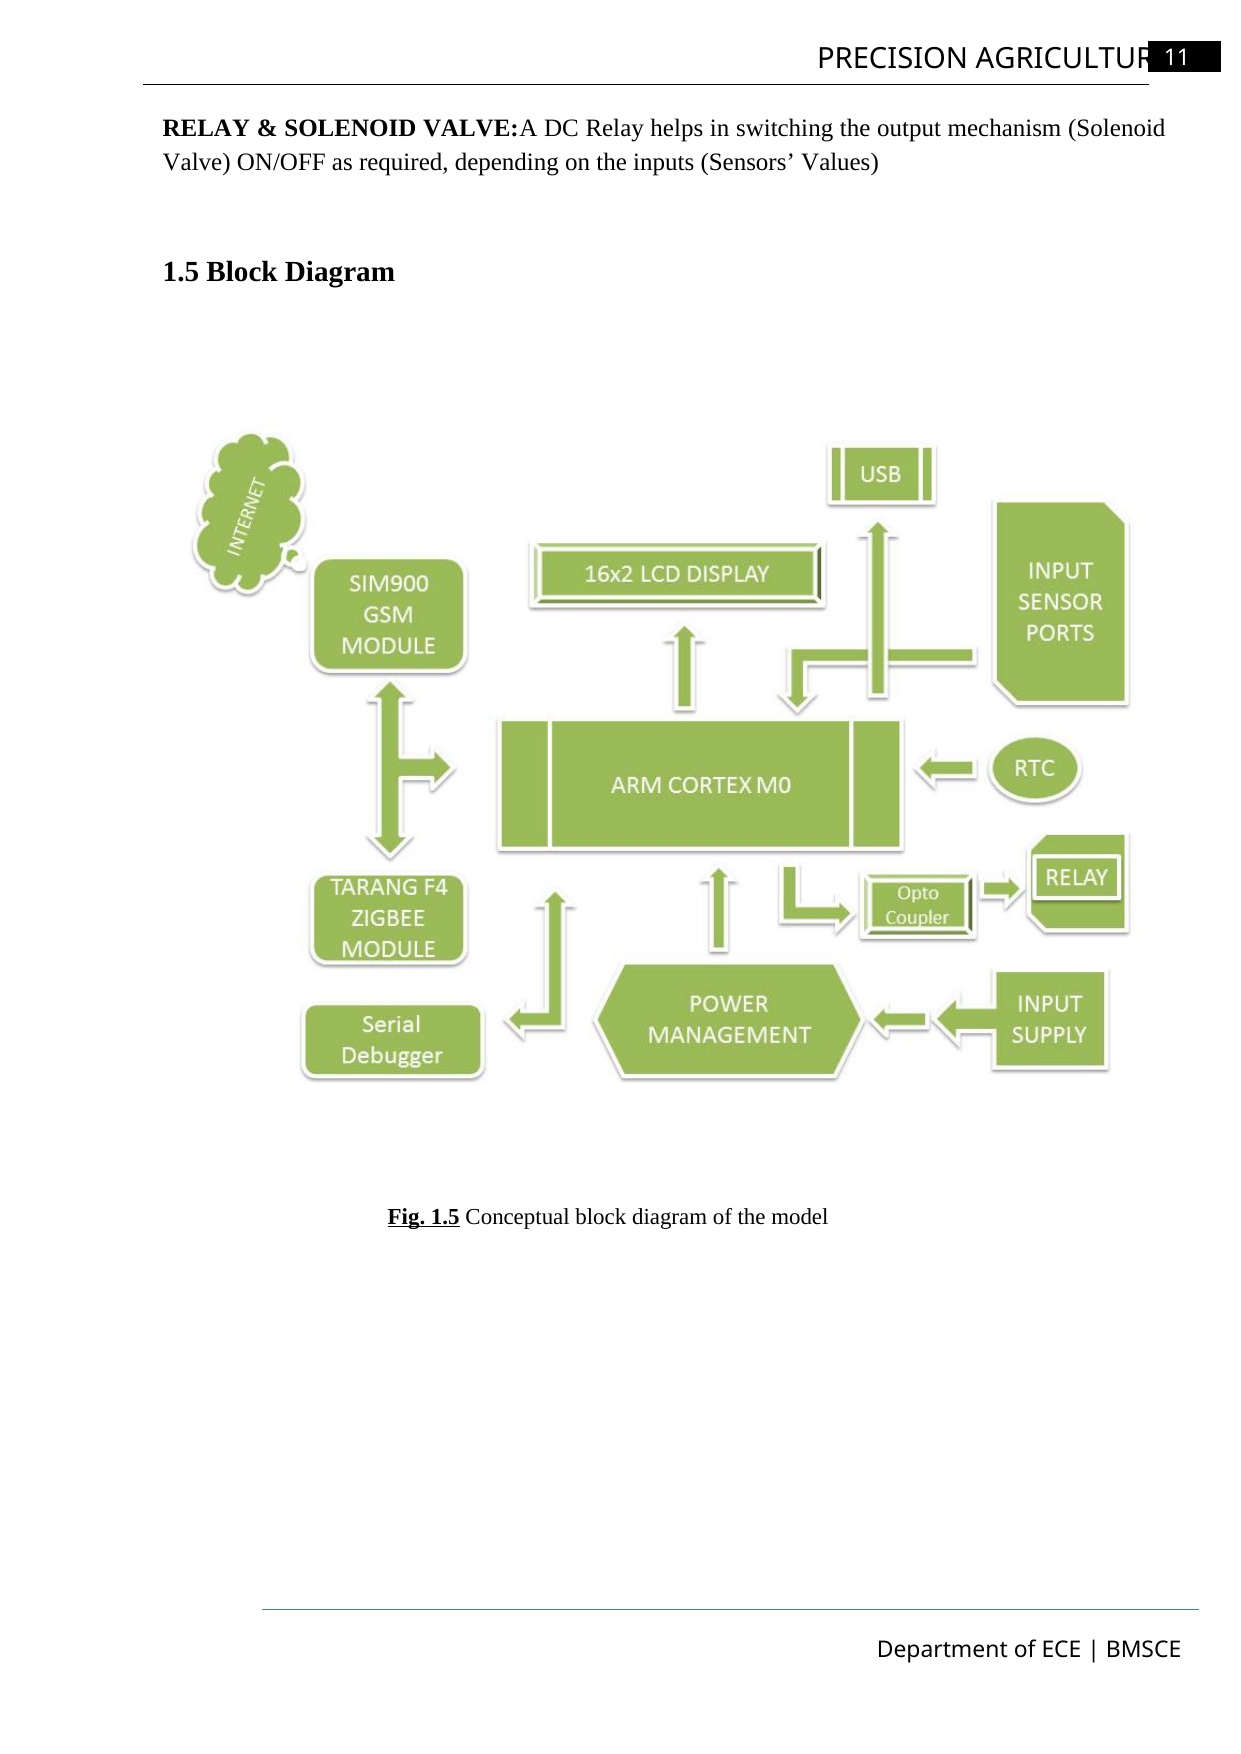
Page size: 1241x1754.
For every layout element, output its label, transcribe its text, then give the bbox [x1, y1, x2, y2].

text Fig. 1.5 Conceptual block diagram of the model [162, 1203, 1167, 1229]
text RELAY & SOLENOID VALVE:A DC Relay helps in switching the output mechanism (Solenoid Valve) ON/OFF as required, depending on the inputs (Sensors’ Values) [162, 113, 1167, 175]
subtitle 1.5 Block Diagram [162, 254, 1167, 288]
picture [162, 406, 1191, 1178]
